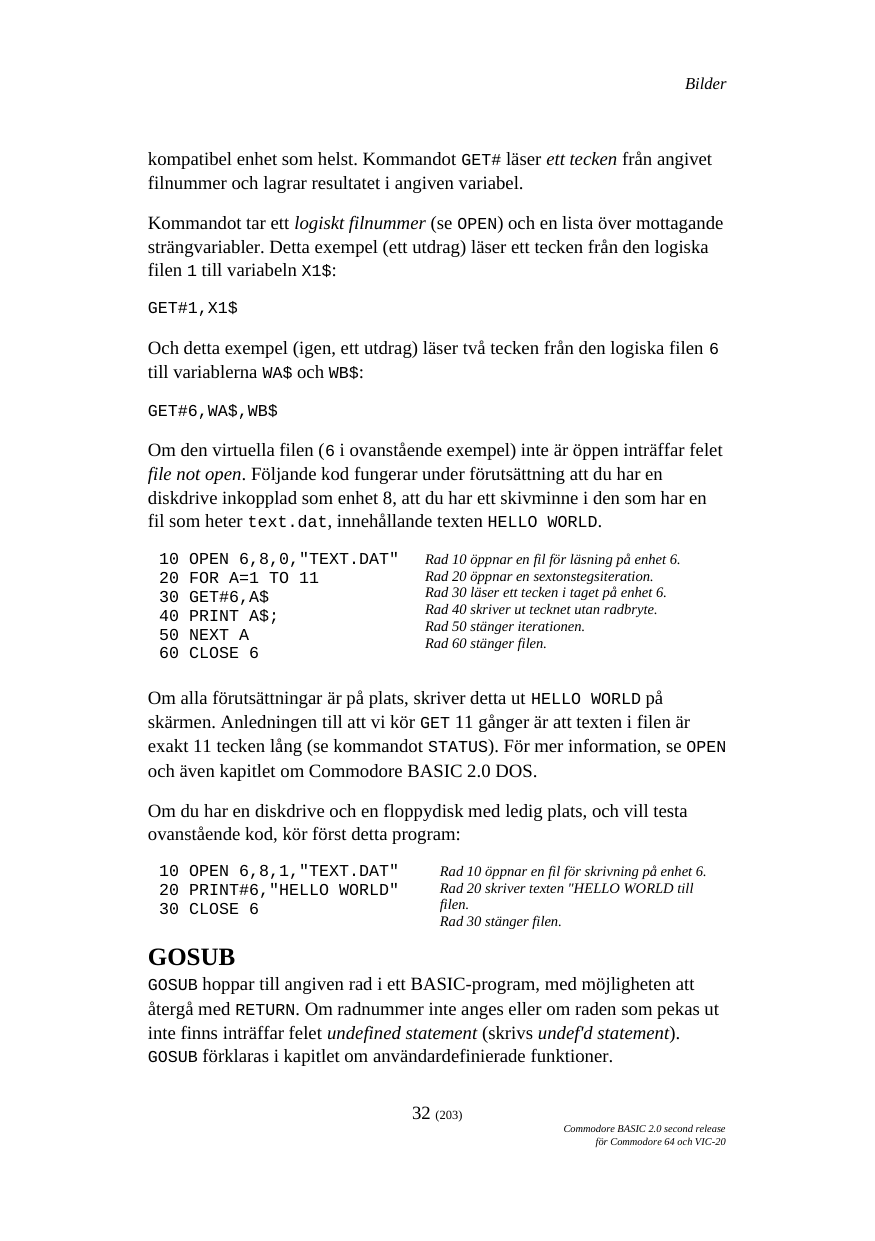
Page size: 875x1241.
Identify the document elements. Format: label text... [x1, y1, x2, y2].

subtitle GOSUB [148, 942, 726, 971]
text Om alla förutsättningar är på plats, skriver detta ut HELLO WORLD på skärmen. Anledningen till att vi kör GET 11 gånger är att texten i filen är exakt 11 tecken lång (se kommandot STATUS). För mer information, se OPEN och även kapitlet om Commodore BASIC 2.0 DOS. [148, 664, 726, 781]
table_header 10 OPEN 6,8,1,"TEXT.DAT" 20 PRINT#6,"HELLO WORLD" 30 CLOSE 6 [148, 863, 428, 938]
text Kommandot tar ett logiskt filnummer (se OPEN) och en lista över mottagande strängvariabler. Detta exempel (ett utdrag) läser ett tecken från den logiska filen 1 till variabeln X1$: [148, 212, 726, 282]
text Om den virtuella filen (6 i ovanstående exempel) inte är öppen inträffar felet file not open. Följande kod fungerar under förutsättning att du har en diskdrive inkopplad som enhet 8, att du har ett skivminne i den som har en fil som heter text.dat, innehållande texten HELLO WORLD. [148, 439, 726, 532]
table_header Rad 10 öppnar en fil för skrivning på enhet 6. Rad 20 skriver texten "HELLO WORLD till filen. Rad 30 stänger filen. [428, 863, 725, 938]
text GET#6,WA$,WB$ [148, 402, 726, 421]
text Om du har en diskdrive och en floppydisk med ledig plats, och vill testa ovanstående kod, kör först detta program: [148, 799, 726, 844]
table_header Rad 10 öppnar en fil för läsning på enhet 6. Rad 20 öppnar en sextonstegsiteration. Rad 30 läser ett tecken i taget på enhet 6. Rad 40 skriver ut tecknet utan radbryte. Rad 50 stänger iterationen. Rad 60 stänger filen. [414, 551, 725, 664]
text GOSUB hoppar till angiven rad i ett BASIC-program, med möjligheten att återgå med RETURN. Om radnummer inte anges eller om raden som pekas ut inte finns inträffar felet undefined statement (skrivs undef'd statement). GOSUB förklaras i kapitlet om användardefinierade funktioner. [148, 973, 726, 1067]
text GET#1,X1$ [148, 300, 726, 319]
table_header 10 OPEN 6,8,0,"TEXT.DAT" 20 FOR A=1 TO 11 30 GET#6,A$ 40 PRINT A$; 50 NEXT A 60 CLOSE 6 [148, 551, 413, 664]
text Och detta exempel (igen, ett utdrag) läser två tecken från den logiska filen 6 till variablerna WA$ och WB$: [148, 337, 726, 384]
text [148, 148, 726, 193]
